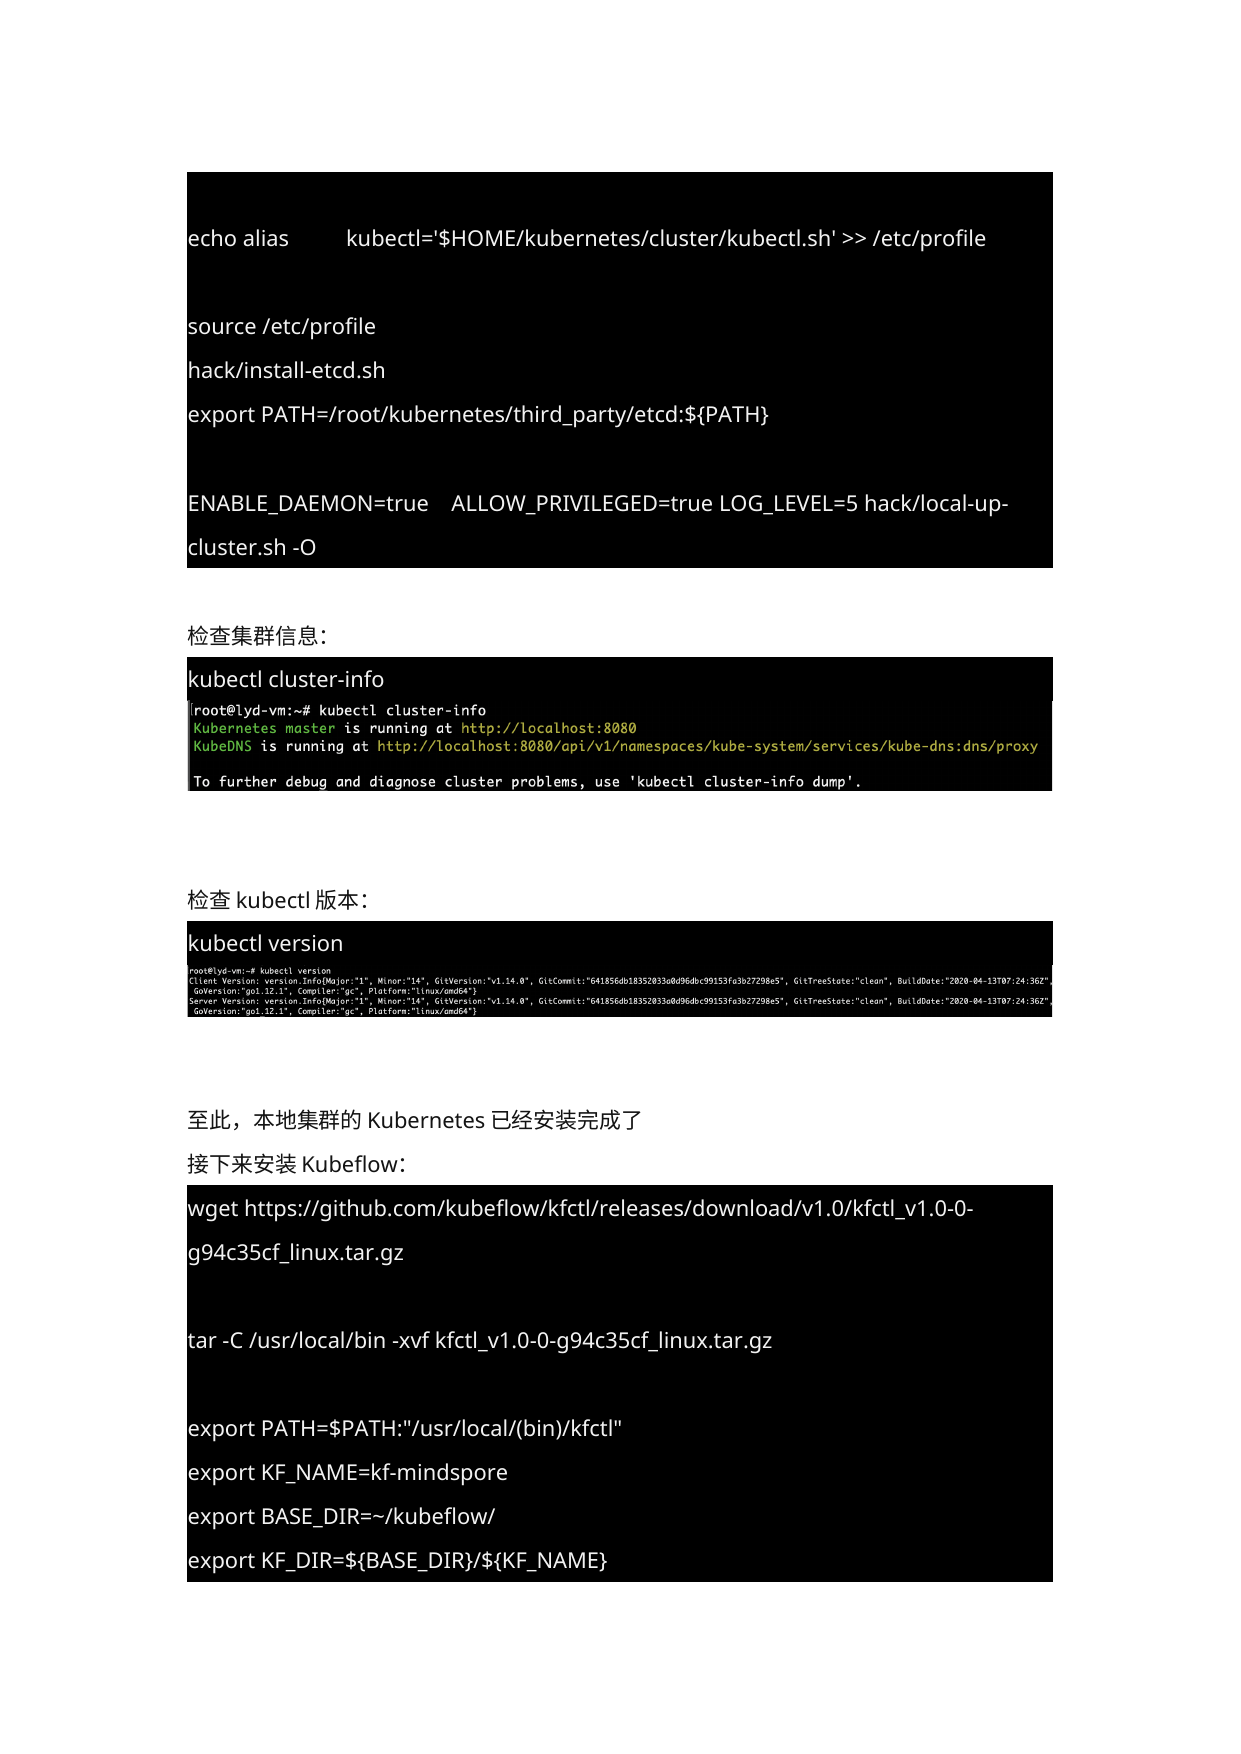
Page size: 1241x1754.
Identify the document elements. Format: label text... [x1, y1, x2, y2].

picture [187, 700, 1053, 791]
text 至此，本地集群的Kubernetes已经安装完成了 [187, 1097, 1053, 1141]
text source /etc/profile [187, 304, 1053, 348]
text export KF_DIR=${BASE_DIR}/${KF_NAME} [187, 1538, 1053, 1582]
text echo alias kubectl='$HOME/kubernetes/cluster/kubectl.sh' >> /etc/profile [187, 216, 1053, 260]
text export BASE_DIR=~/kubeflow/ [187, 1494, 1053, 1538]
text kubectl cluster-info [187, 657, 1053, 700]
text 接下来安装Kubeflow： [187, 1141, 1053, 1185]
text 检查集群信息： [187, 613, 1053, 657]
text wget https://github.com/kubeflow/kfctl/releases/download/v1.0/kfctl_v1.0-0-g94c35cf_linux.tar.gz [187, 1185, 1053, 1273]
text hack/install-etcd.sh [187, 348, 1053, 392]
text 检查kubectl版本： [187, 877, 1053, 921]
text kubectl version [187, 921, 1053, 965]
text export PATH=$PATH:"/usr/local/(bin)/kfctl" [187, 1406, 1053, 1450]
text export PATH=/root/kubernetes/third_party/etcd:${PATH} [187, 392, 1053, 436]
text tar -C /usr/local/bin -xvf kfctl_v1.0-0-g94c35cf_linux.tar.gz [187, 1318, 1053, 1362]
text ENABLE_DAEMON=true ALLOW_PRIVILEGED=true LOG_LEVEL=5 hack/local-up-cluster.sh -O [187, 480, 1053, 568]
text export KF_NAME=kf-mindspore [187, 1450, 1053, 1494]
picture [187, 965, 1053, 1017]
